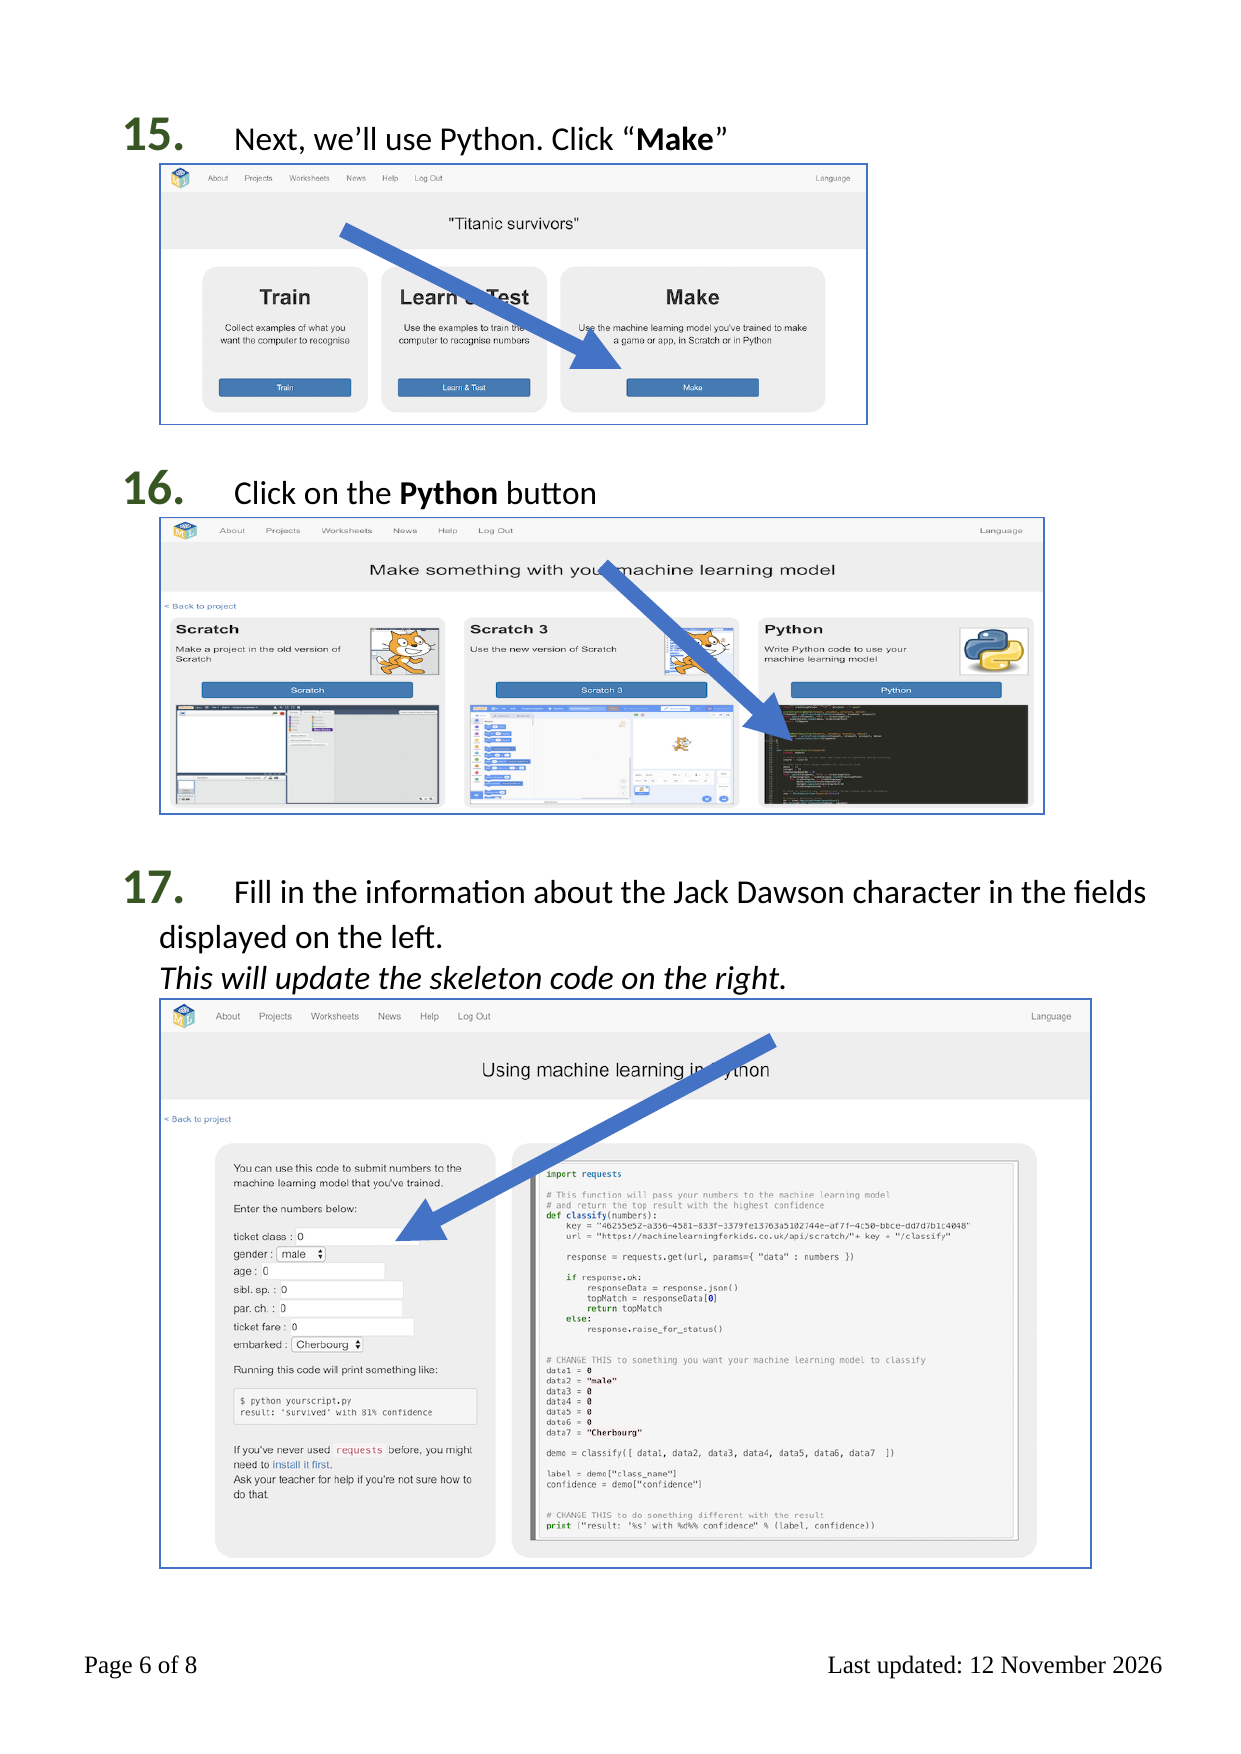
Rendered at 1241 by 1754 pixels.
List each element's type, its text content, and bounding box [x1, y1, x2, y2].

picture [161, 1000, 1090, 1567]
picture [161, 165, 866, 424]
picture [161, 518, 1043, 813]
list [121, 855, 1164, 1569]
